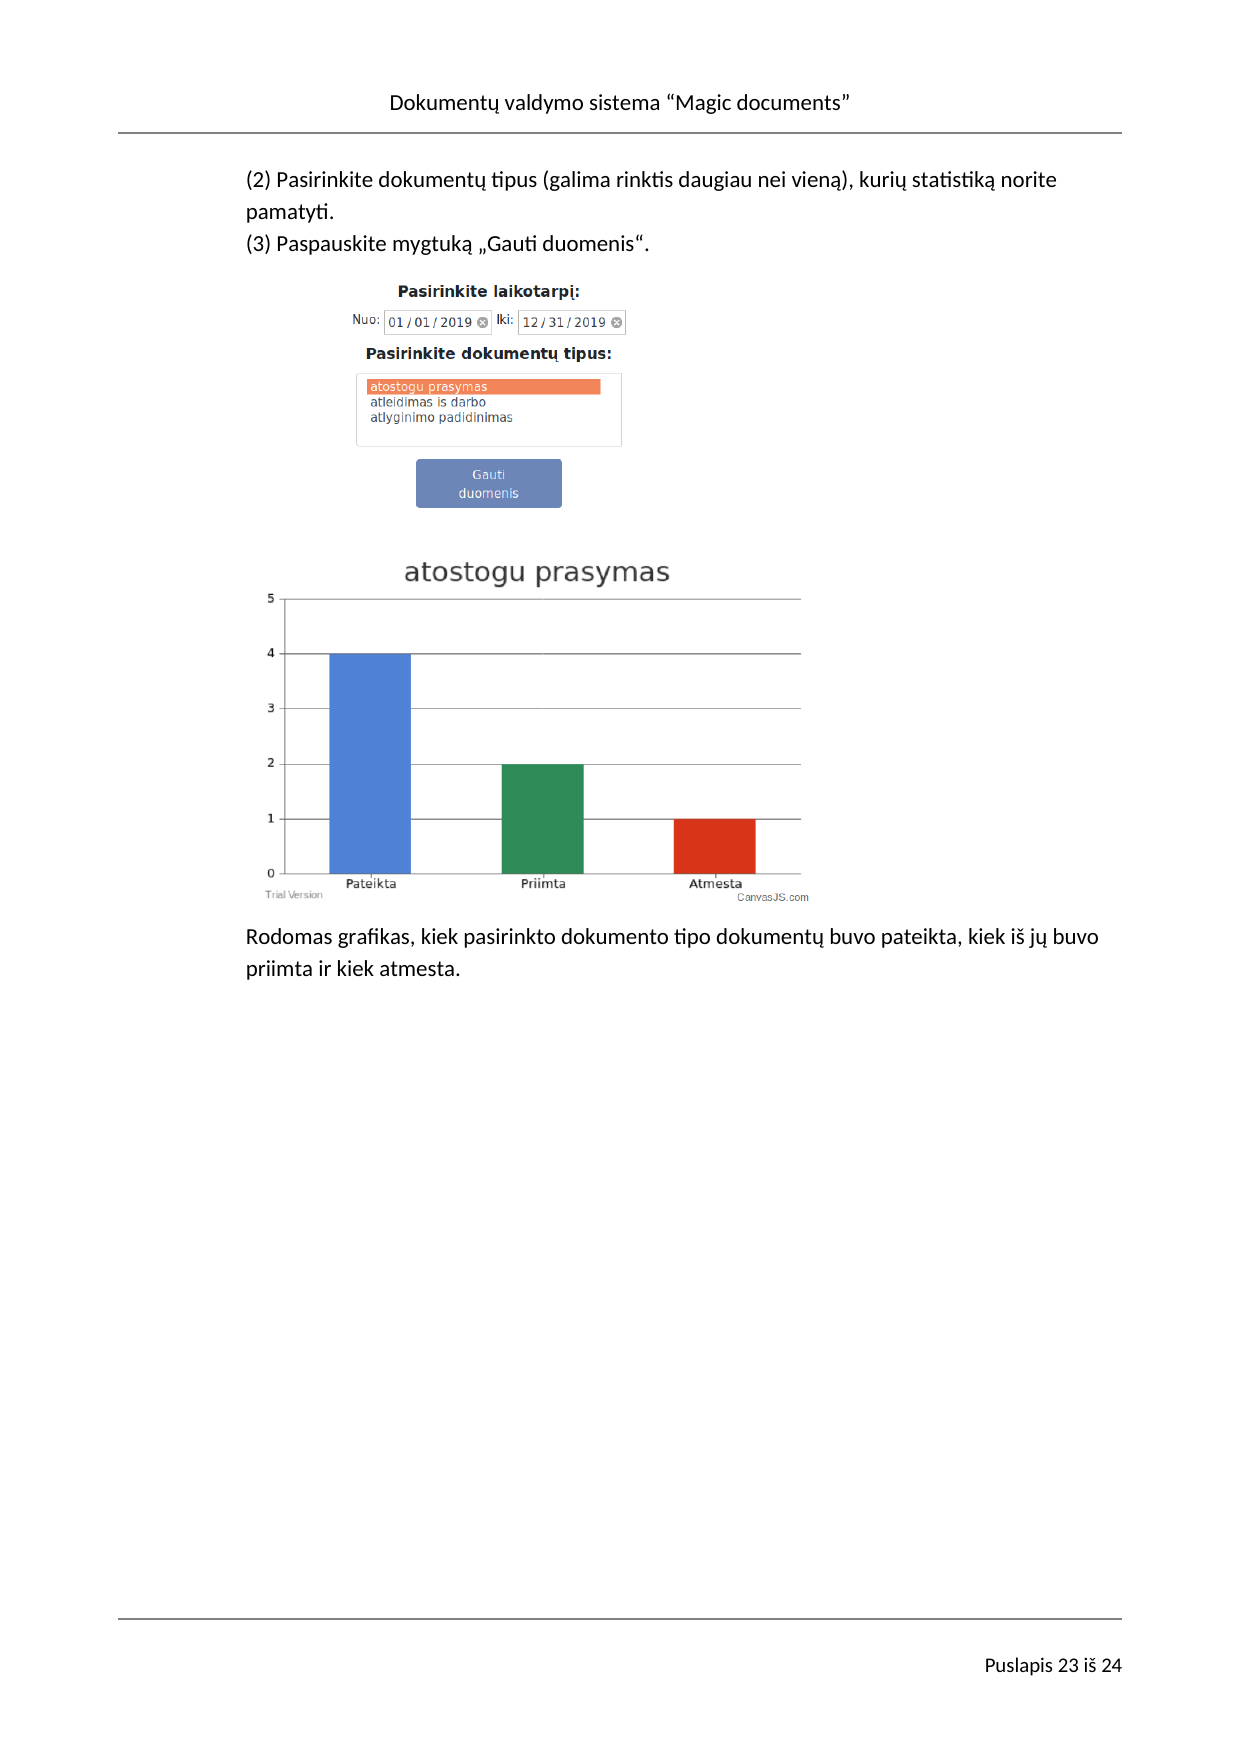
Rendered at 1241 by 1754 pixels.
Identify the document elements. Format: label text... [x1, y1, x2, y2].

list (3) Paspauskite mygtuką „Gauti duomenis“. [246, 229, 1122, 257]
picture [245, 261, 823, 918]
list (2) Pasirinkite dokumentų tipus (galima rinktis daugiau nei vieną), kurių statistiką norite pamatyti. [246, 165, 1122, 225]
list Rodomas grafikas, kiek pasirinkto dokumento tipo dokumentų buvo pateikta, kiek iš jų buvo priimta ir kiek atmesta. [246, 922, 1122, 982]
